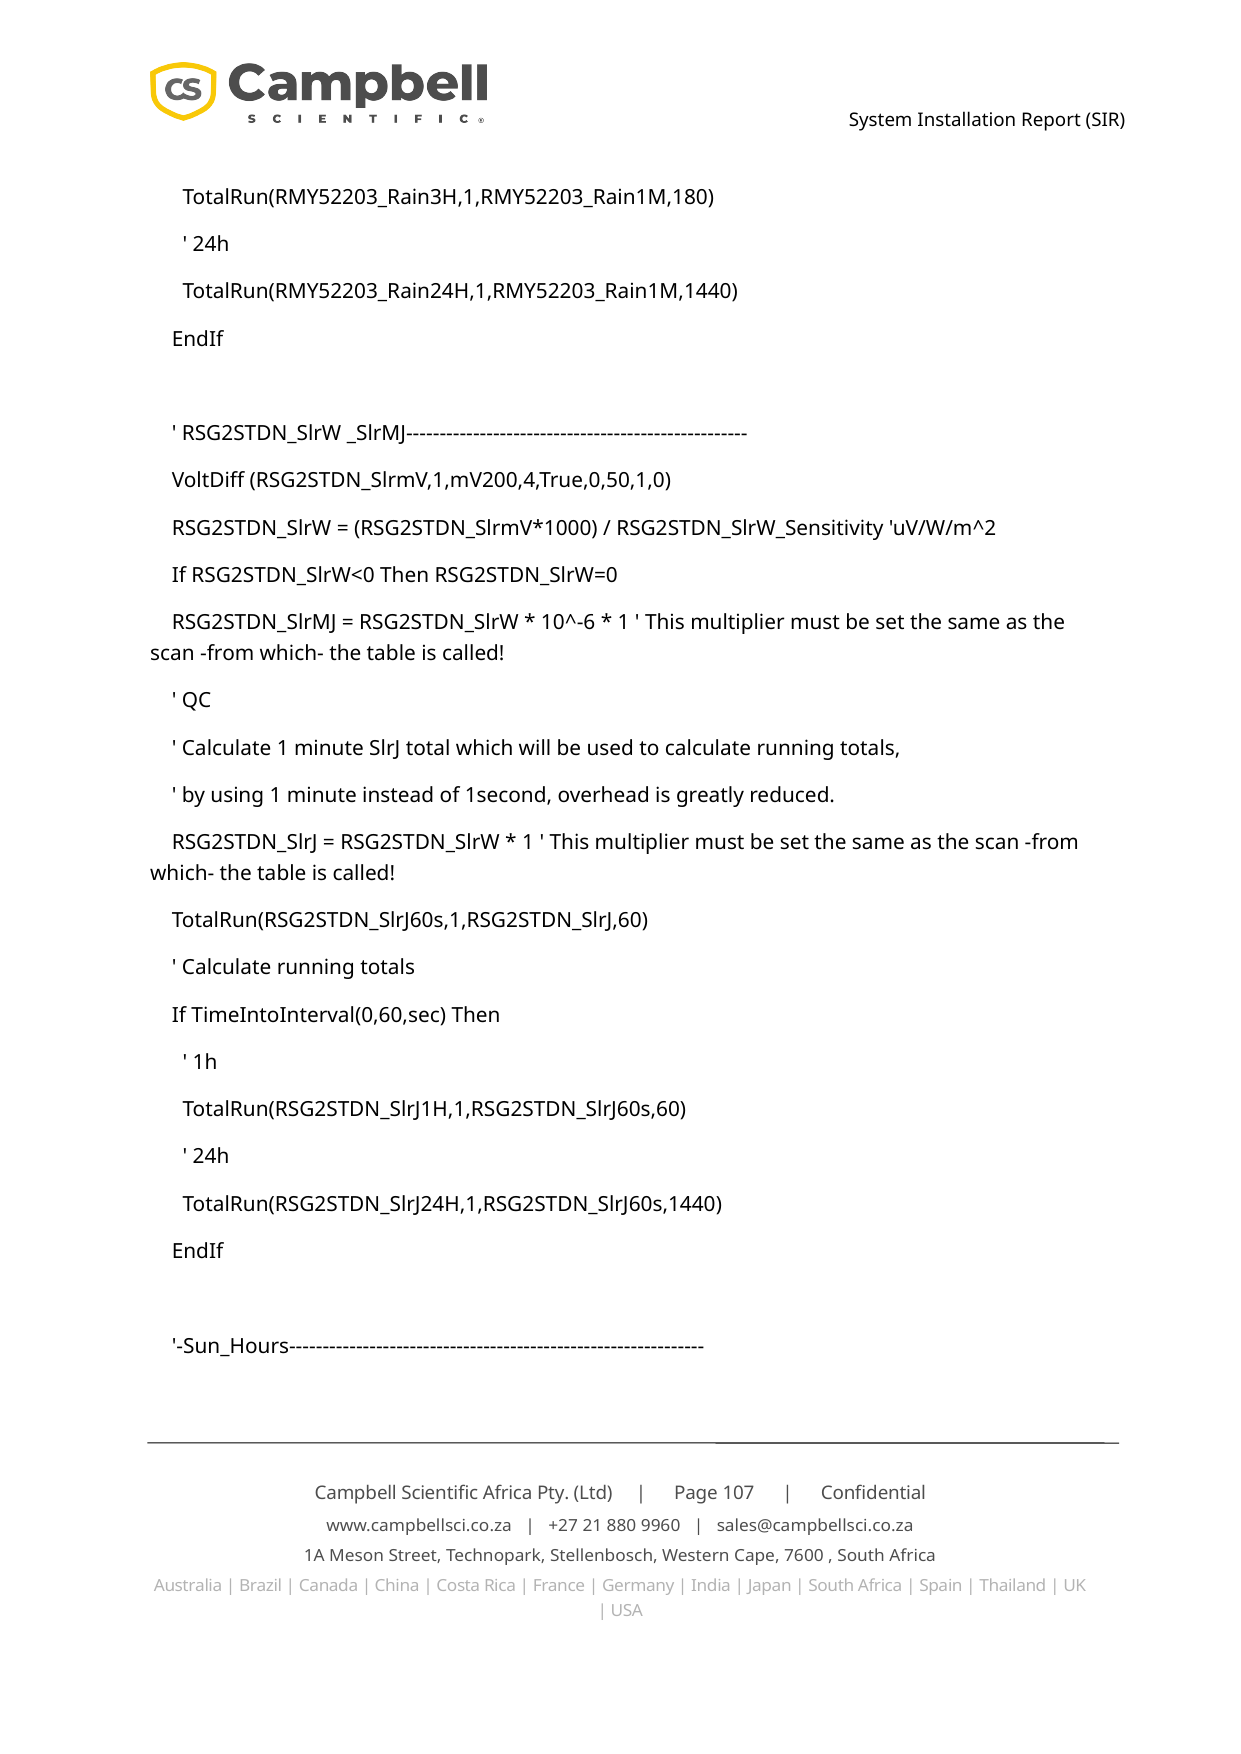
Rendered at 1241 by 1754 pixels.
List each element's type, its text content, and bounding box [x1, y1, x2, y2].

picture [150, 62, 487, 123]
text ' Calculate 1 minute SlrJ total which will be used to calculate running totals, [150, 733, 1090, 761]
text ' RSG2STDN_SlrW _SlrMJ--------------------------------------------------- [150, 418, 1090, 447]
text TotalRun(RSG2STDN_SlrJ1H,1,RSG2STDN_SlrJ60s,60) [150, 1094, 1090, 1123]
text EndIf [150, 1236, 1090, 1264]
text RSG2STDN_SlrMJ = RSG2STDN_SlrW * 10^-6 * 1 ' This multiplier must be set the same as the scan -from which- the table is called! [150, 607, 1090, 666]
text ' 24h [150, 229, 1090, 257]
text If TimeIntoInterval(0,60,sec) Then [150, 1000, 1090, 1028]
text VoltDiff (RSG2STDN_SlrmV,1,mV200,4,True,0,50,1,0) [150, 466, 1090, 494]
text RSG2STDN_SlrW = (RSG2STDN_SlrmV*1000) / RSG2STDN_SlrW_Sensitivity 'uV/W/m^2 [150, 513, 1090, 541]
text ' QC [150, 685, 1090, 714]
text ' by using 1 minute instead of 1second, overhead is greatly reduced. [150, 780, 1090, 808]
text EndIf [150, 324, 1090, 352]
text RSG2STDN_SlrJ = RSG2STDN_SlrW * 1 ' This multiplier must be set the same as the scan -from which- the table is called! [150, 827, 1090, 886]
text '-Sun_Hours-------------------------------------------------------------- [150, 1331, 1090, 1359]
text TotalRun(RSG2STDN_SlrJ60s,1,RSG2STDN_SlrJ,60) [150, 905, 1090, 933]
text TotalRun(RSG2STDN_SlrJ24H,1,RSG2STDN_SlrJ60s,1440) [150, 1189, 1090, 1217]
text ' 24h [150, 1142, 1090, 1170]
text ' 1h [150, 1047, 1090, 1075]
text ' Calculate running totals [150, 952, 1090, 981]
text TotalRun(RMY52203_Rain24H,1,RMY52203_Rain1M,1440) [150, 276, 1090, 305]
text If RSG2STDN_SlrW<0 Then RSG2STDN_SlrW=0 [150, 560, 1090, 588]
text TotalRun(RMY52203_Rain3H,1,RMY52203_Rain1M,180) [150, 182, 1090, 210]
